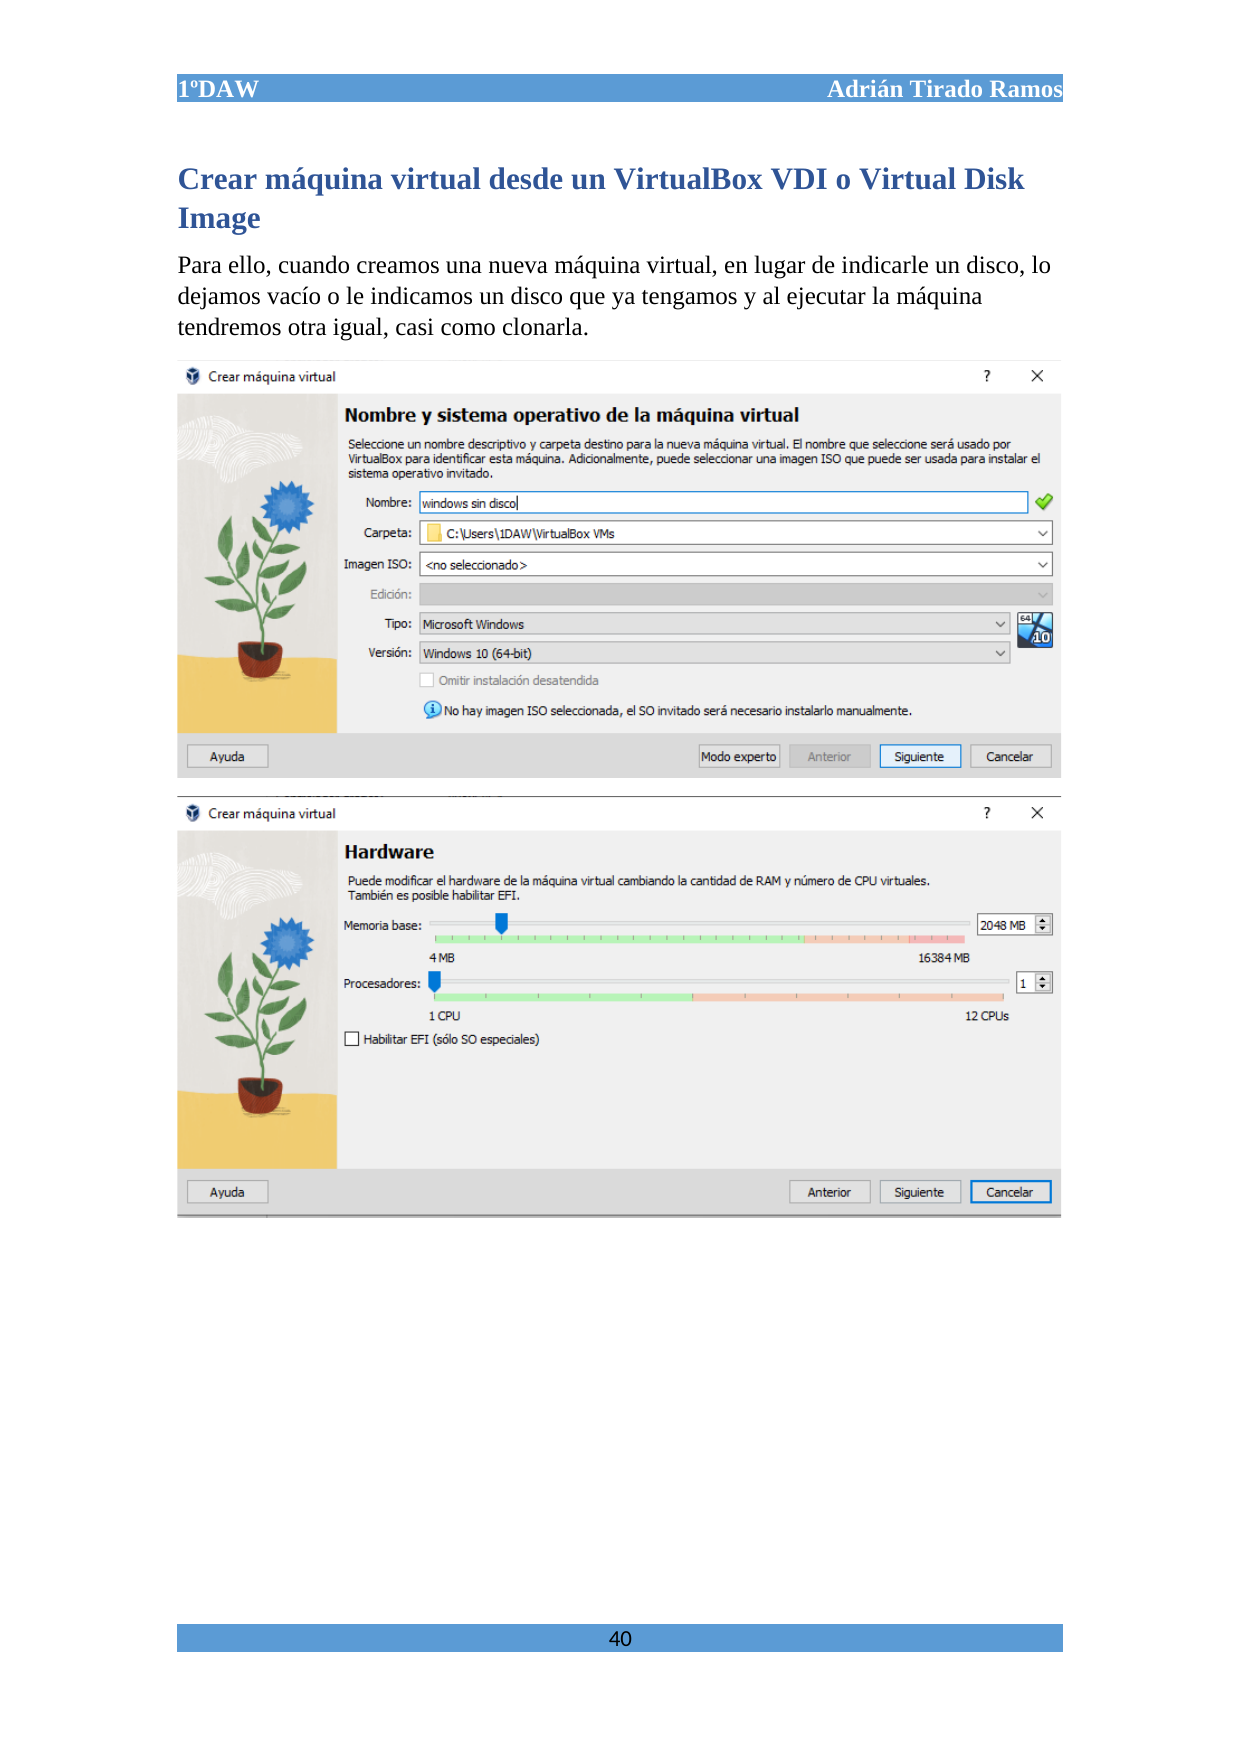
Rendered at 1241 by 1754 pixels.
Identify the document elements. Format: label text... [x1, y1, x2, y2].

picture [177, 360, 1062, 778]
subtitle Crear máquina virtual desde un VirtualBox VDI o Virtual Disk Image [177, 160, 1063, 235]
text Para ello, cuando creamos una nueva máquina virtual, en lugar de indicarle un disco, lo dejamos vacío o le indicamos un disco que ya tengamos y al ejecutar la máquina tendremos otra igual, casi como clonarla. [177, 250, 1063, 341]
picture [177, 796, 1062, 1218]
